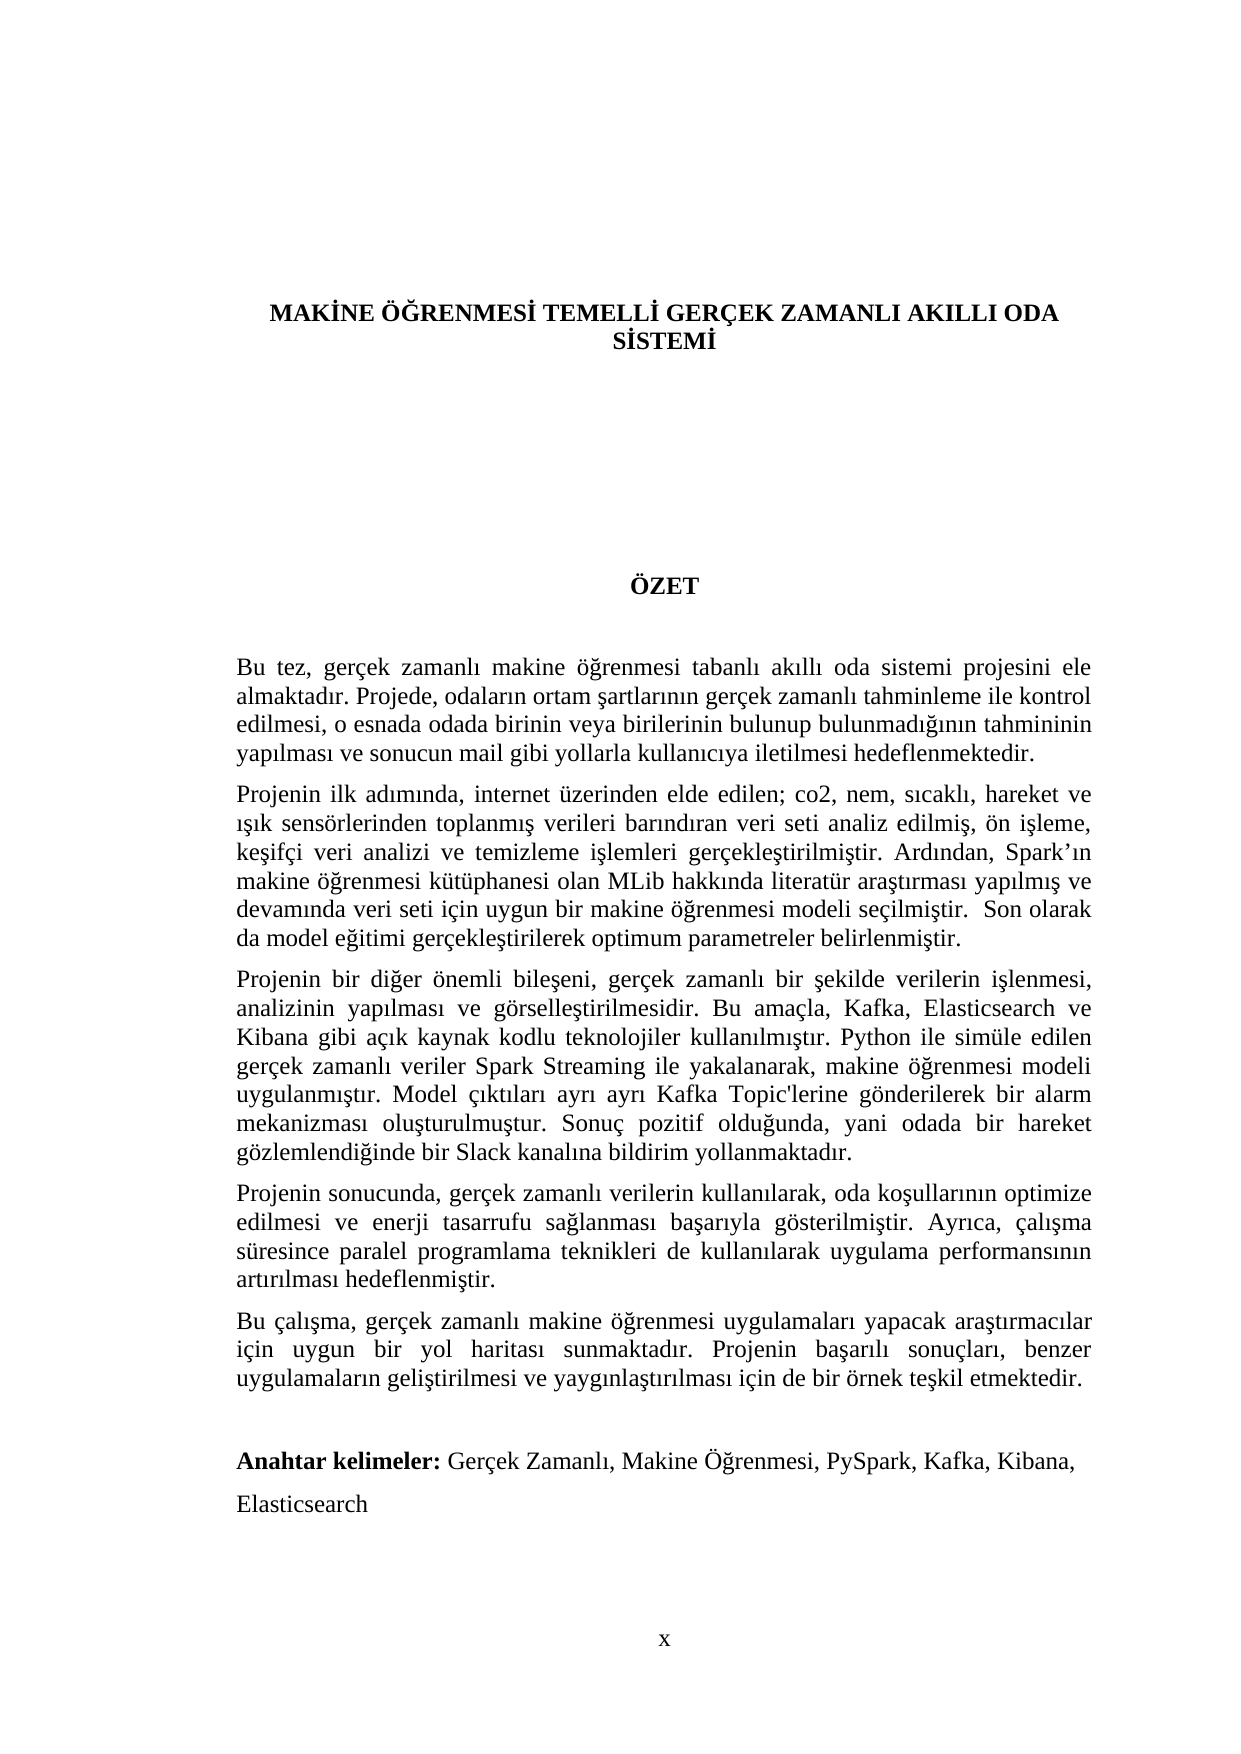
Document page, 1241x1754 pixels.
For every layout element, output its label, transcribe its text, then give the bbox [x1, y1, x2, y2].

text Anahtar kelimeler: Gerçek Zamanlı, Makine Öğrenmesi, PySpark, Kafka, Kibana, Elasticsearch [236, 1446, 1092, 1518]
text Projenin ilk adımında, internet üzerinden elde edilen; co2, nem, sıcaklı, hareket ve ışık sensörlerinden toplanmış verileri barındıran veri seti analiz edilmiş, ön işleme, keşifçi veri analizi ve temizleme işlemleri gerçekleştirilmiştir. Ardından, Spark’ın makine öğrenmesi kütüphanesi olan MLib hakkında literatür araştırması yapılmış ve devamında veri seti için uygun bir makine öğrenmesi modeli seçilmiştir. Son olarak da model eğitimi gerçekleştirilerek optimum parametreler belirlenmiştir. [236, 779, 1092, 952]
text MAKİNE ÖĞRENMESİ TEMELLİ GERÇEK ZAMANLI AKILLI ODA SİSTEMİ [236, 298, 1092, 355]
text Bu tez, gerçek zamanlı makine öğrenmesi tabanlı akıllı oda sistemi projesini ele almaktadır. Projede, odaların ortam şartlarının gerçek zamanlı tahminleme ile kontrol edilmesi, o esnada odada birinin veya birilerinin bulunup bulunmadığının tahmininin yapılması ve sonucun mail gibi yollarla kullanıcıya iletilmesi hedeflenmektedir. [236, 652, 1092, 767]
text Bu çalışma, gerçek zamanlı makine öğrenmesi uygulamaları yapacak araştırmacılar için uygun bir yol haritası sunmaktadır. Projenin başarılı sonuçları, benzer uygulamaların geliştirilmesi ve yaygınlaştırılması için de bir örnek teşkil etmektedir. [236, 1306, 1092, 1392]
list ÖZET [236, 571, 1092, 600]
text Projenin bir diğer önemli bileşeni, gerçek zamanlı bir şekilde verilerin işlenmesi, analizinin yapılması ve görselleştirilmesidir. Bu amaçla, Kafka, Elasticsearch ve Kibana gibi açık kaynak kodlu teknolojiler kullanılmıştır. Python ile simüle edilen gerçek zamanlı veriler Spark Streaming ile yakalanarak, makine öğrenmesi modeli uygulanmıştır. Model çıktıları ayrı ayrı Kafka Topic'lerine gönderilerek bir alarm mekanizması oluşturulmuştur. Sonuç pozitif olduğunda, yani odada bir hareket gözlemlendiğinde bir Slack kanalına bildirim yollanmaktadır. [236, 964, 1092, 1166]
text Projenin sonucunda, gerçek zamanlı verilerin kullanılarak, oda koşullarının optimize edilmesi ve enerji tasarrufu sağlanması başarıyla gösterilmiştir. Ayrıca, çalışma süresince paralel programlama teknikleri de kullanılarak uygulama performansının artırılması hedeflenmiştir. [236, 1178, 1092, 1293]
